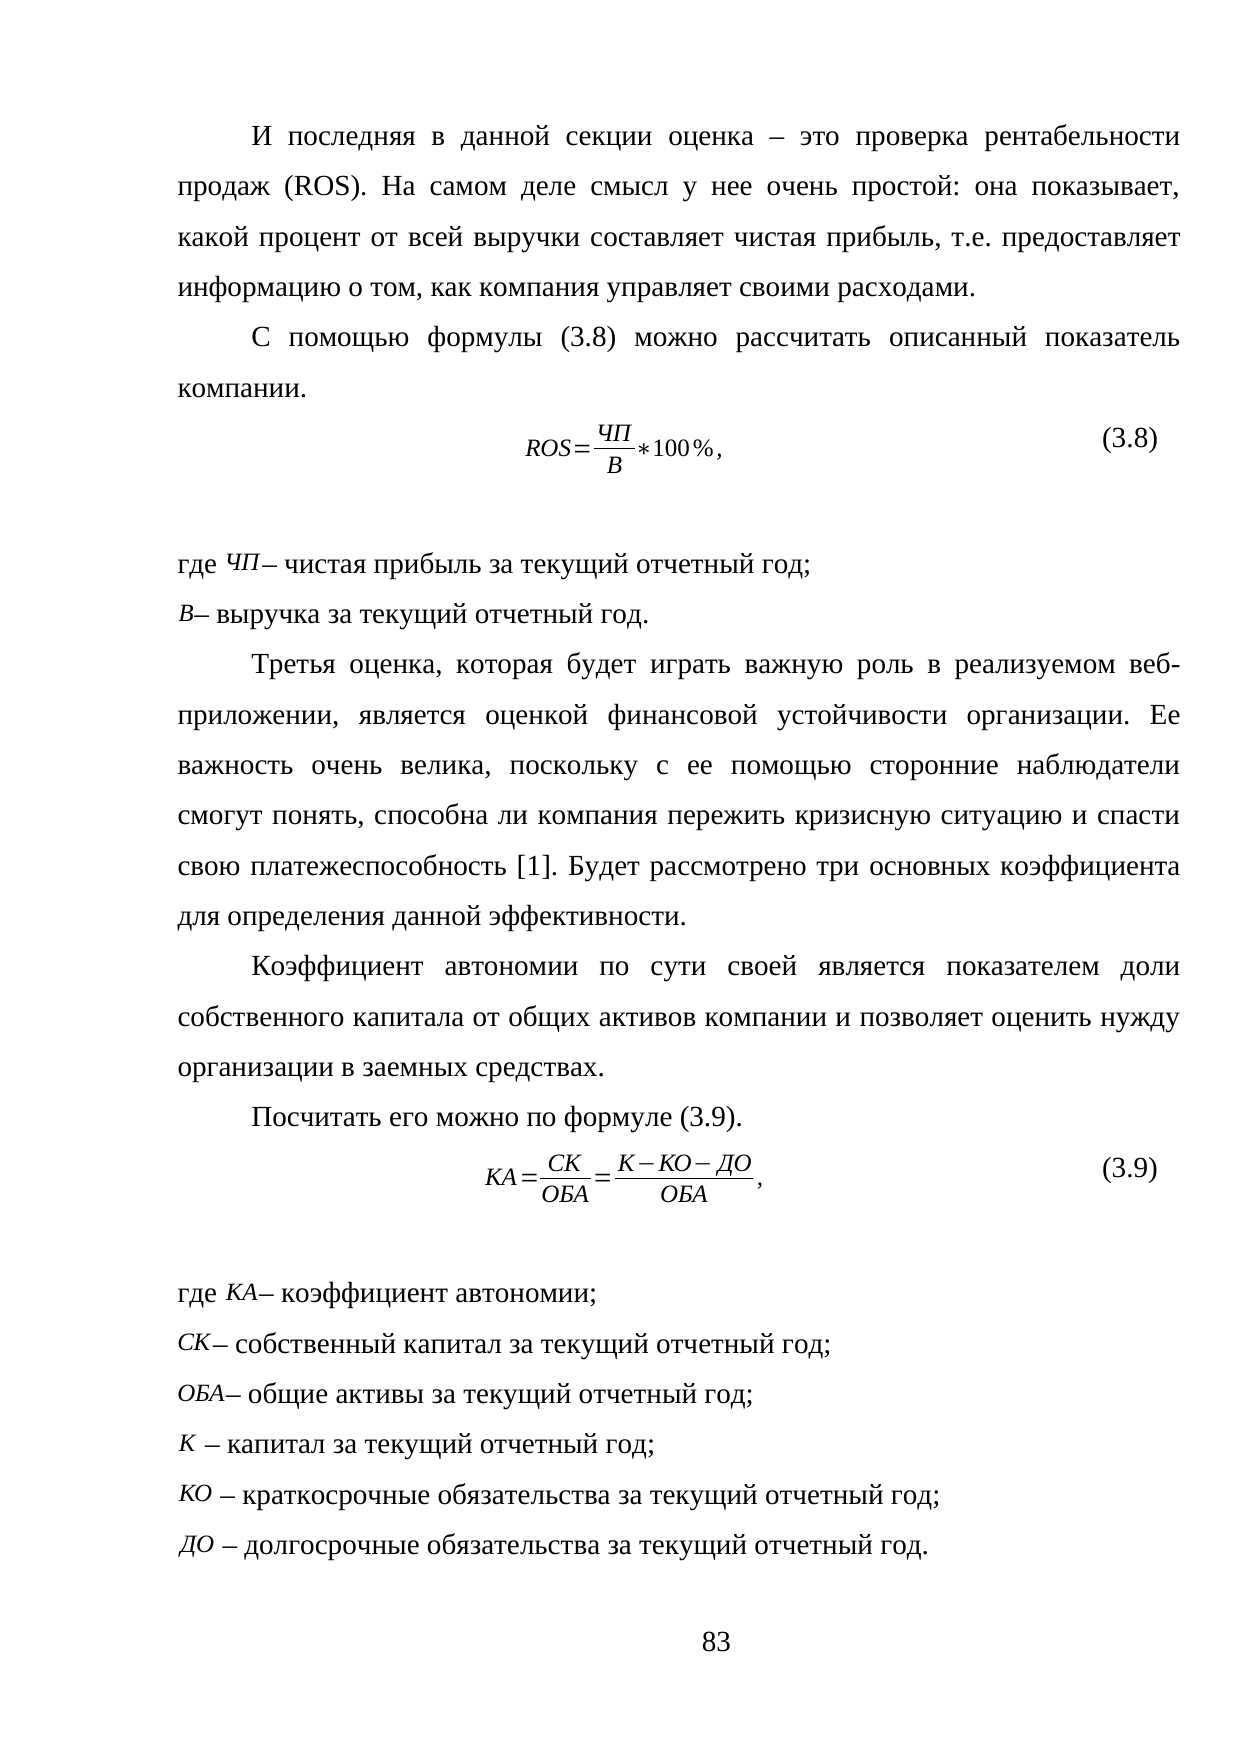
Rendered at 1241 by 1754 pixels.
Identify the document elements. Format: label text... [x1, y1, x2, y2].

table_header (3.9) [1081, 1150, 1169, 1225]
table_header [166, 420, 1081, 496]
table_header (3.8) [1081, 420, 1169, 496]
text Посчитать его можно по формуле (3.9). [177, 1099, 1181, 1133]
text С помощью формулы (3.8) можно рассчитать описанный показатель компании. [177, 319, 1181, 403]
text – общие активы за текущий отчетный год; [177, 1376, 1181, 1410]
text – долгосрочные обязательства за текущий отчетный год. [177, 1527, 1181, 1561]
table_header [166, 1150, 1081, 1225]
text – выручка за текущий отчетный год. [177, 596, 1181, 630]
text – краткосрочные обязательства за текущий отчетный год; [177, 1477, 1181, 1510]
text – капитал за текущий отчетный год; [177, 1427, 1181, 1460]
text где – чистая прибыль за текущий отчетный год; [177, 546, 1181, 579]
text где – коэффициент автономии; [177, 1276, 1181, 1309]
text Третья оценка, которая будет играть важную роль в реализуемом веб-приложении, является оценкой финансовой устойчивости организации. Ее важность очень велика, поскольку с ее помощью сторонние наблюдатели смогут понять, способна ли компания пережить кризисную ситуацию и спасти свою платежеспособность [1]. Будет рассмотрено три основных коэффициента для определения данной эффективности. [177, 647, 1181, 932]
text И последняя в данной секции оценка – это проверка рентабельности продаж (ROS). На самом деле смысл у нее очень простой: она показывает, какой процент от всей выручки составляет чистая прибыль, т.е. предоставляет информацию о том, как компания управляет своими расходами. [177, 118, 1181, 303]
text – собственный капитал за текущий отчетный год; [177, 1326, 1181, 1359]
text Коэффициент автономии по сути своей является показателем доли собственного капитала от общих активов компании и позволяет оценить нужду организации в заемных средствах. [177, 948, 1181, 1083]
